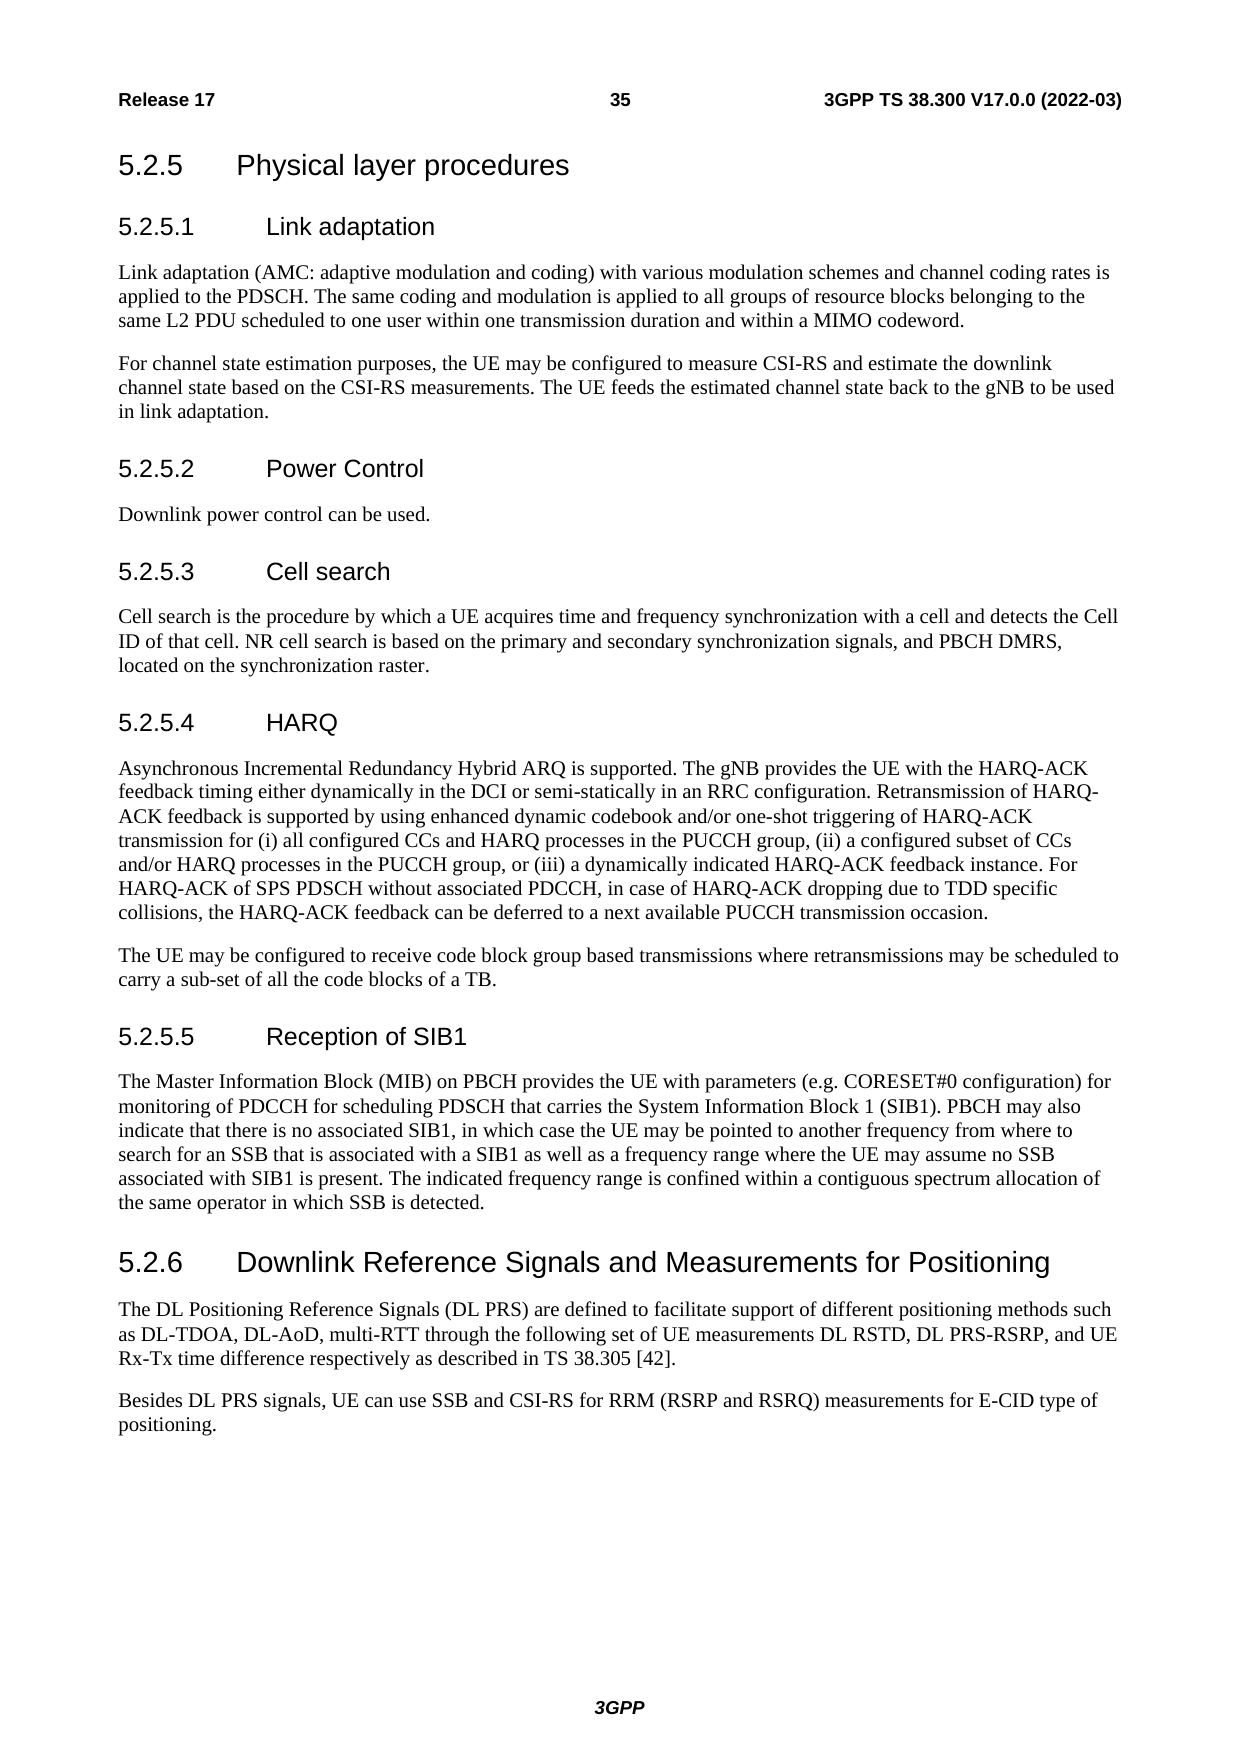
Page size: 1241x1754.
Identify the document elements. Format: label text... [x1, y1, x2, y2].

text Downlink power control can be used. [118, 502, 1122, 526]
text Besides DL PRS signals, UE can use SSB and CSI-RS for RRM (RSRP and RSRQ) measurements for E-CID type of positioning. [118, 1388, 1122, 1436]
subtitle 5.2.5.3 Cell search [118, 557, 1122, 586]
subtitle 5.2.5.1 Link adaptation [118, 212, 1122, 241]
text The UE may be configured to receive code block group based transmissions where retransmissions may be scheduled to carry a sub-set of all the code blocks of a TB. [118, 943, 1122, 991]
subtitle 5.2.5.5 Reception of SIB1 [118, 1022, 1122, 1051]
subtitle 5.2.5 Physical layer procedures [118, 147, 1122, 181]
text The DL Positioning Reference Signals (DL PRS) are defined to facilitate support of different positioning methods such as DL-TDOA, DL-AoD, multi-RTT through the following set of UE measurements DL RSTD, DL PRS-RSRP, and UE Rx-Tx time difference respectively as described in TS 38.305 [42]. [118, 1297, 1122, 1369]
subtitle 5.2.6 Downlink Reference Signals and Measurements for Positioning [118, 1245, 1122, 1279]
text Asynchronous Incremental Redundancy Hybrid ARQ is supported. The gNB provides the UE with the HARQ-ACK feedback timing either dynamically in the DCI or semi-statically in an RRC configuration. Retransmission of HARQ-ACK feedback is supported by using enhanced dynamic codebook and/or one-shot triggering of HARQ-ACK transmission for (i) all configured CCs and HARQ processes in the PUCCH group, (ii) a configured subset of CCs and/or HARQ processes in the PUCCH group, or (iii) a dynamically indicated HARQ-ACK feedback instance. For HARQ-ACK of SPS PDSCH without associated PDCCH, in case of HARQ-ACK dropping due to TDD specific collisions, the HARQ-ACK feedback can be deferred to a next available PUCCH transmission occasion. [118, 755, 1122, 924]
subtitle 5.2.5.2 Power Control [118, 454, 1122, 483]
text Link adaptation (AMC: adaptive modulation and coding) with various modulation schemes and channel coding rates is applied to the PDSCH. The same coding and modulation is applied to all groups of resource blocks belonging to the same L2 PDU scheduled to one user within one transmission duration and within a MIMO codeword. [118, 260, 1122, 332]
text Cell search is the procedure by which a UE acquires time and frequency synchronization with a cell and detects the Cell ID of that cell. NR cell search is based on the primary and secondary synchronization signals, and PBCH DMRS, located on the synchronization raster. [118, 604, 1122, 677]
text The Master Information Block (MIB) on PBCH provides the UE with parameters (e.g. CORESET#0 configuration) for monitoring of PDCCH for scheduling PDSCH that carries the System Information Block 1 (SIB1). PBCH may also indicate that there is no associated SIB1, in which case the UE may be pointed to another frequency from where to search for an SSB that is associated with a SIB1 as well as a frequency range where the UE may assume no SSB associated with SIB1 is present. The indicated frequency range is confined within a contiguous spectrum allocation of the same operator in which SSB is detected. [118, 1069, 1122, 1214]
subtitle 5.2.5.4 HARQ [118, 708, 1122, 737]
text For channel state estimation purposes, the UE may be configured to measure CSI-RS and estimate the downlink channel state based on the CSI-RS measurements. The UE feeds the estimated channel state back to the gNB to be used in link adaptation. [118, 351, 1122, 423]
